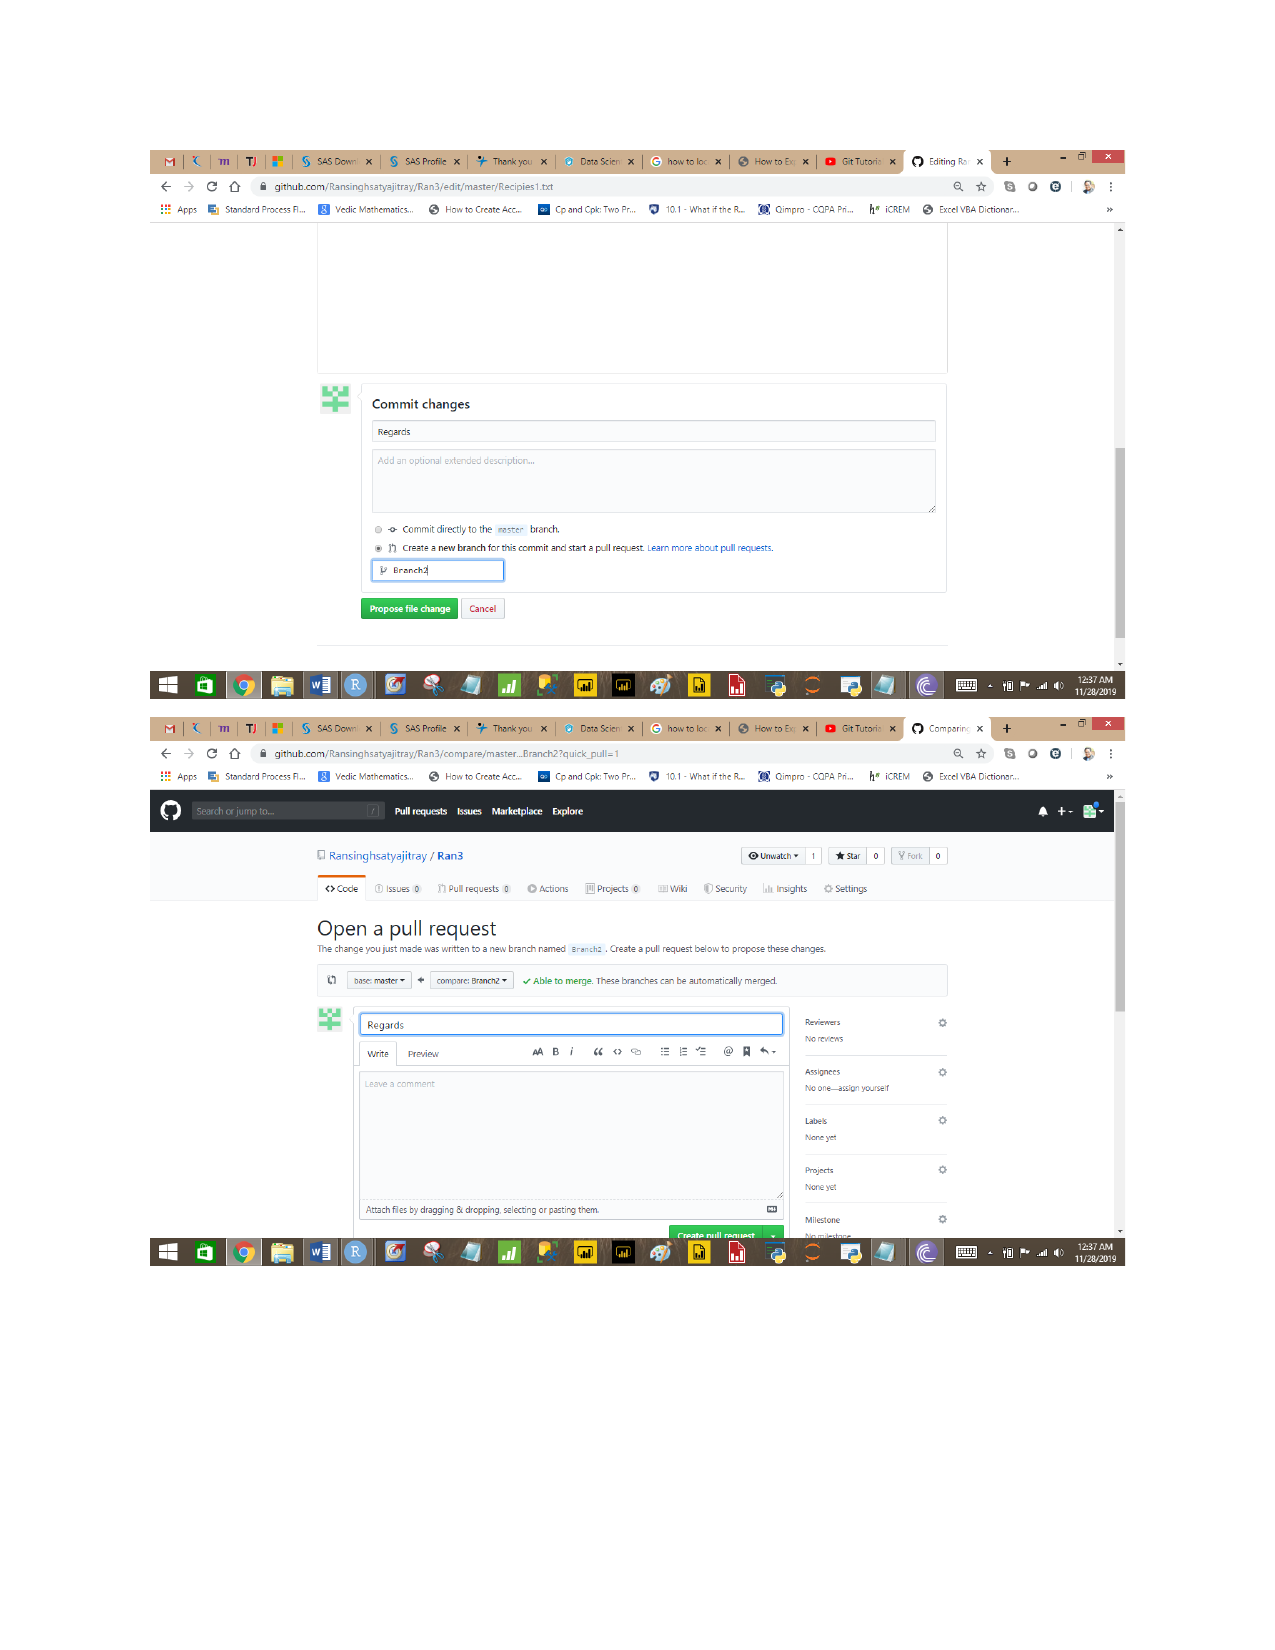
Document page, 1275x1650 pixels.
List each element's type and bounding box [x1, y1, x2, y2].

picture [150, 150, 1125, 699]
picture [150, 717, 1125, 1266]
